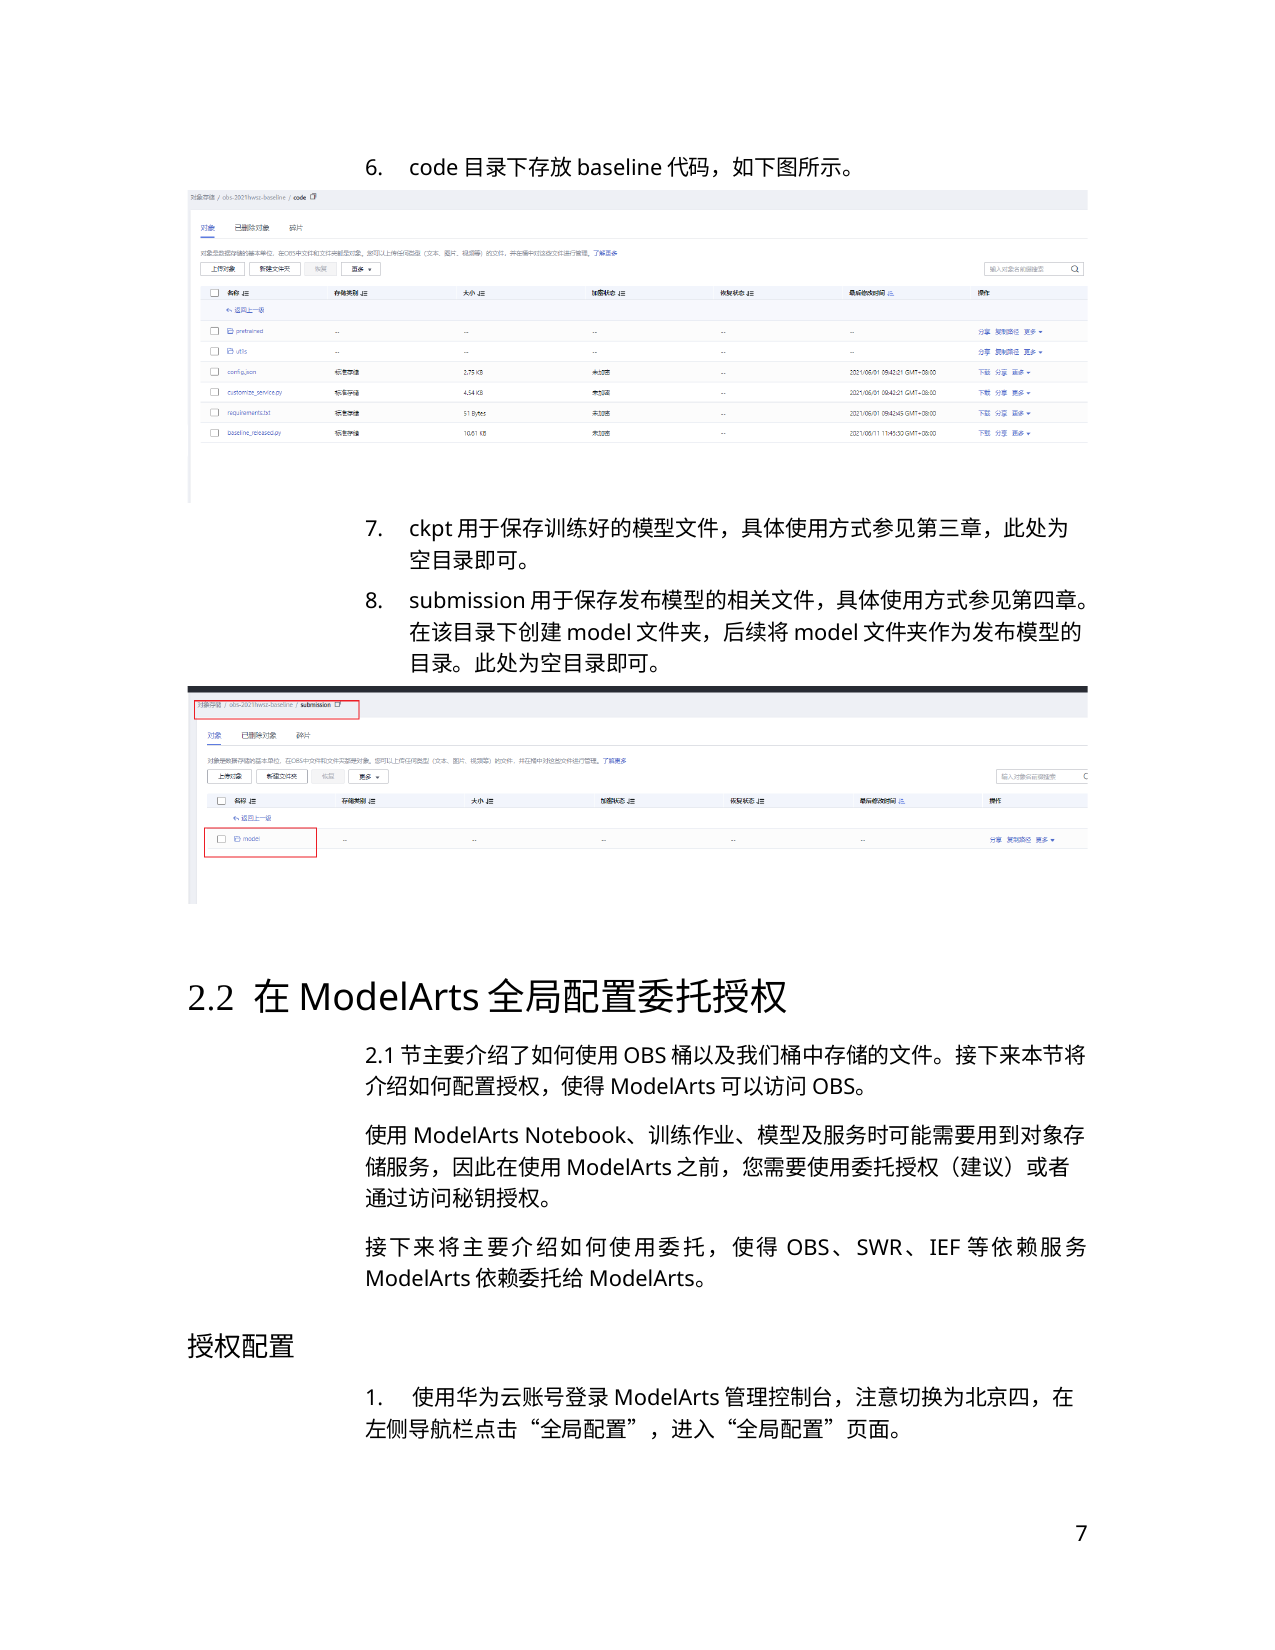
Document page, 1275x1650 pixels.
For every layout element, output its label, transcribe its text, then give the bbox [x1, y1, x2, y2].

picture [187, 190, 1088, 503]
list submission用于保存发布模型的相关文件，具体使用方式参见第四章。在该目录下创建model文件夹，后续将model文件夹作为发布模型的目录。此处为空目录即可。 [365, 583, 1087, 678]
picture [187, 686, 1088, 904]
list ckpt用于保存训练好的模型文件，具体使用方式参见第三章，此处为空目录即可。 [365, 511, 1087, 574]
text 授权配置 [187, 1324, 1087, 1364]
list 使用华为云账号登录ModelArts管理控制台，注意切换为北京四，在左侧导航栏点击“全局配置”，进入“全局配置”页面。 [365, 1380, 1087, 1444]
text 接下来将主要介绍如何使用委托，使得OBS、SWR、IEF等依赖服务ModelArts依赖委托给ModelArts。 [365, 1230, 1087, 1293]
subtitle 在ModelArts全局配置委托授权 [187, 966, 1087, 1021]
text 2.1节主要介绍了如何使用OBS桶以及我们桶中存储的文件。接下来本节将介绍如何配置授权，使得ModelArts可以访问OBS。 [365, 1038, 1087, 1101]
list code目录下存放baseline代码，如下图所示。 [365, 150, 1087, 182]
text 使用ModelArts Notebook、训练作业、模型及服务时可能需要用到对象存储服务，因此在使用ModelArts之前，您需要使用委托授权（建议）或者通过访问秘钥授权。 [365, 1118, 1087, 1213]
